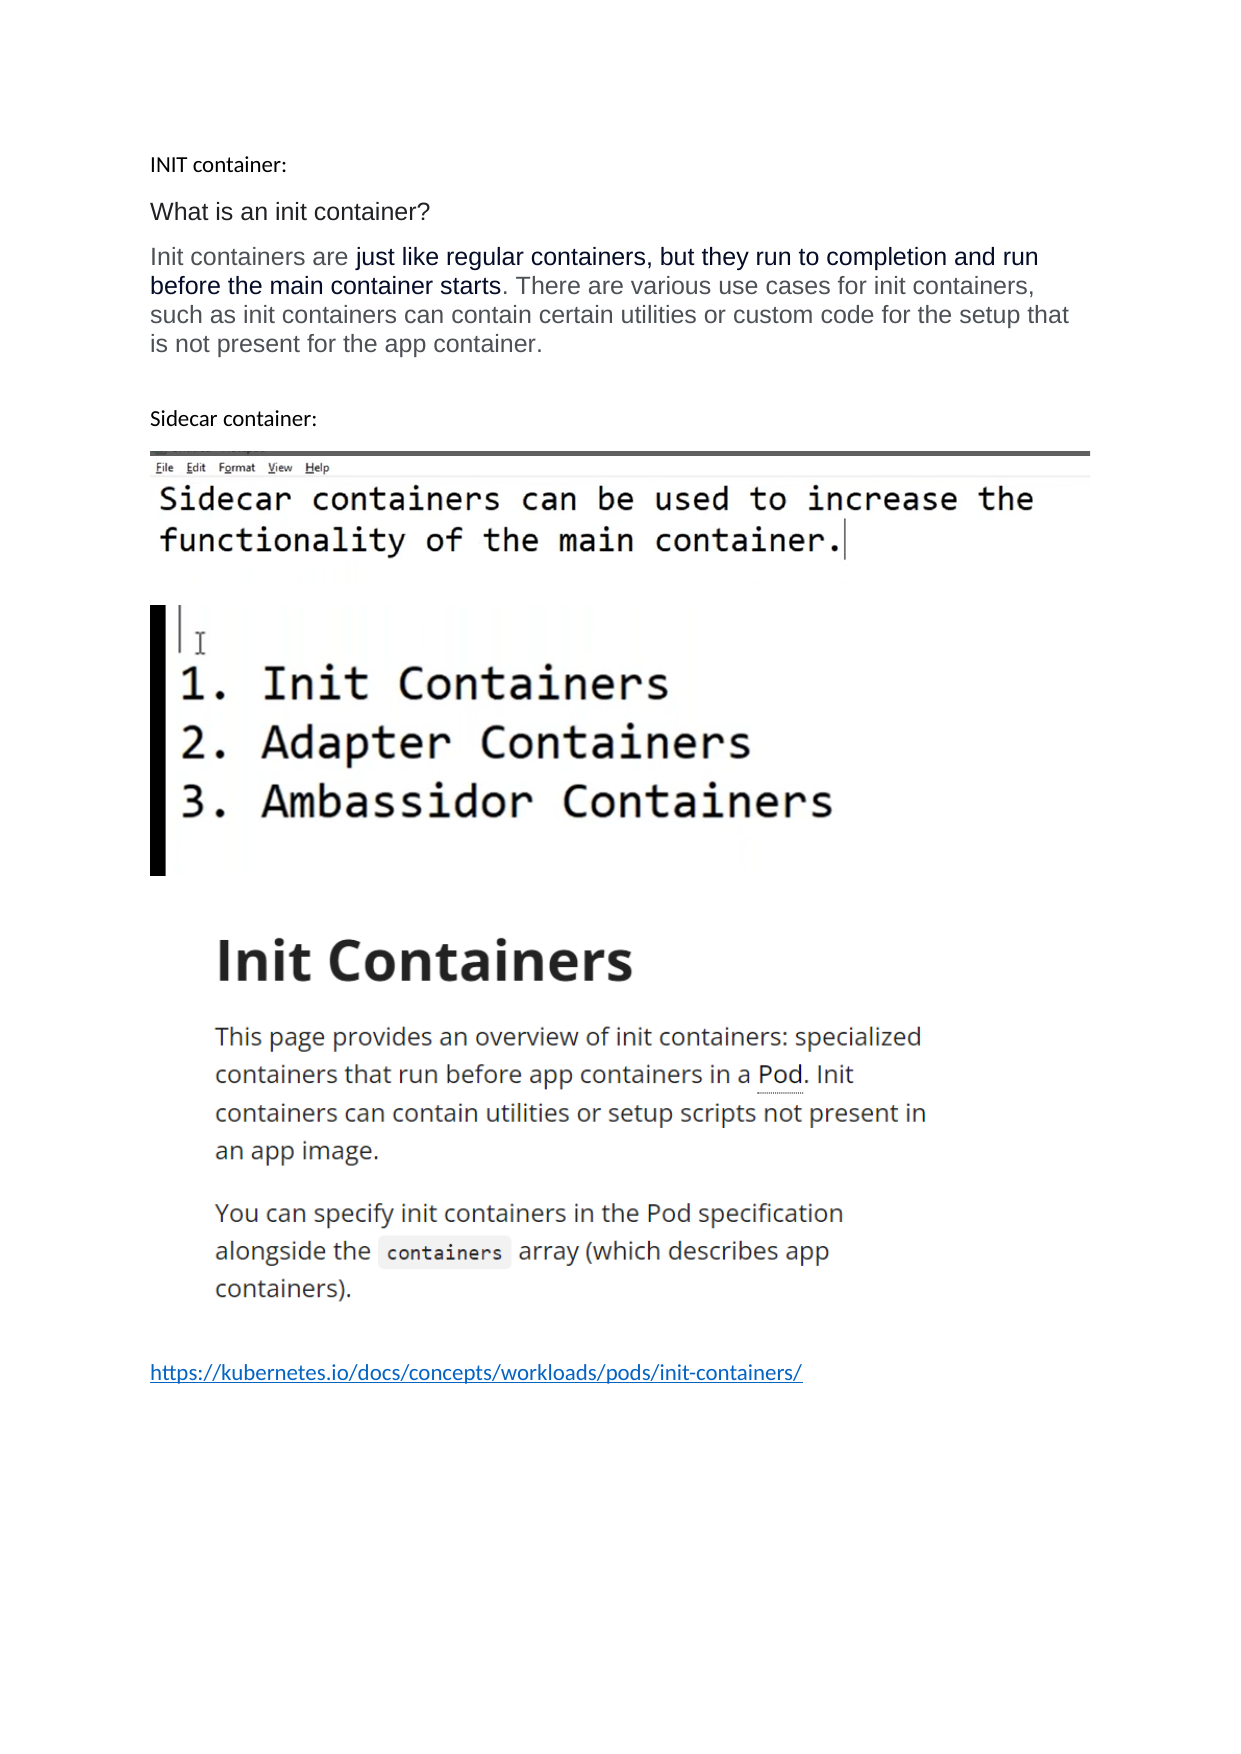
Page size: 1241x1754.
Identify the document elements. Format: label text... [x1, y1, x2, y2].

text Init containers are just like regular containers, but they run to completion and run before the main container starts. There are various use cases for init containers, such as init containers can contain certain utilities or custom code for the setup that is not present for the app container. [150, 242, 1090, 357]
picture [150, 605, 839, 876]
text Sidecar container: [150, 404, 1090, 432]
text What is an init container? [150, 197, 1090, 226]
picture [150, 894, 973, 1339]
picture [150, 451, 1091, 587]
text https://kubernetes.io/docs/concepts/workloads/pods/init-containers/ [150, 1358, 1090, 1386]
text INIT container: [150, 150, 1090, 178]
